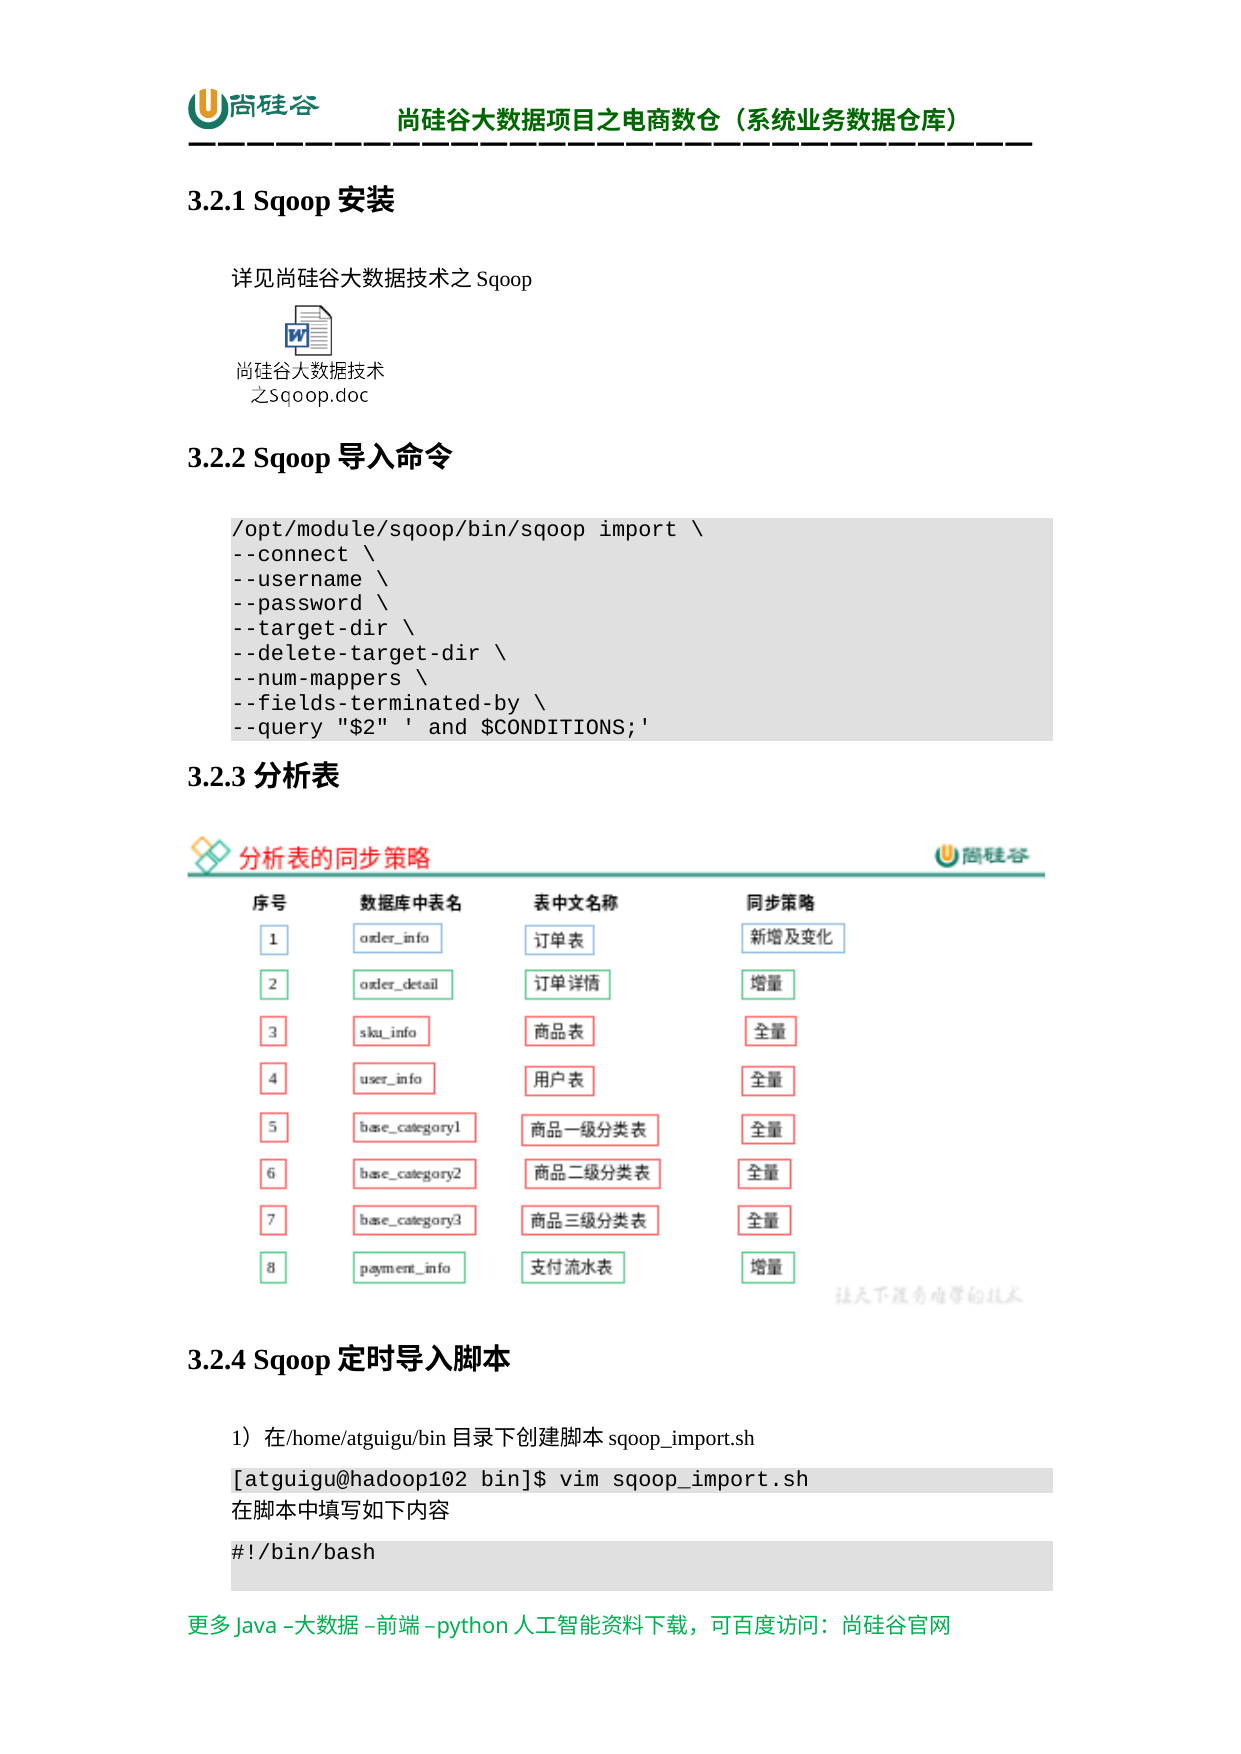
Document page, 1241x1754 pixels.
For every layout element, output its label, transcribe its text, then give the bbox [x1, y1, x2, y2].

picture [187, 88, 320, 130]
text --connect \ [231, 543, 1053, 568]
subtitle 3.2.3 分析表 [187, 741, 1053, 806]
text 1）在/home/atguigu/bin目录下创建脚本sqoop_import.sh [187, 1419, 1053, 1452]
text #!/bin/bash [231, 1541, 1053, 1566]
text --query "$2" ' and $CONDITIONS;' [231, 716, 1053, 741]
text --delete-target-dir \ [231, 642, 1053, 667]
text 在脚本中填写如下内容 [187, 1493, 1053, 1525]
text 详见尚硅谷大数据技术之Sqoop [187, 260, 1053, 293]
text --fields-terminated-by \ [231, 692, 1053, 716]
text --num-mappers \ [231, 667, 1053, 692]
text --username \ [231, 568, 1053, 592]
subtitle 3.2.2 Sqoop导入命令 [187, 423, 1053, 488]
text --target-dir \ [231, 617, 1053, 642]
subtitle 3.2.1 Sqoop安装 [187, 165, 1053, 230]
text /opt/module/sqoop/bin/sqoop import \ [231, 518, 1053, 543]
text [atguigu@hadoop102 bin]$ vim sqoop_import.sh [231, 1468, 1053, 1493]
subtitle 3.2.4 Sqoop定时导入脚本 [187, 1324, 1053, 1389]
text --password \ [231, 592, 1053, 617]
